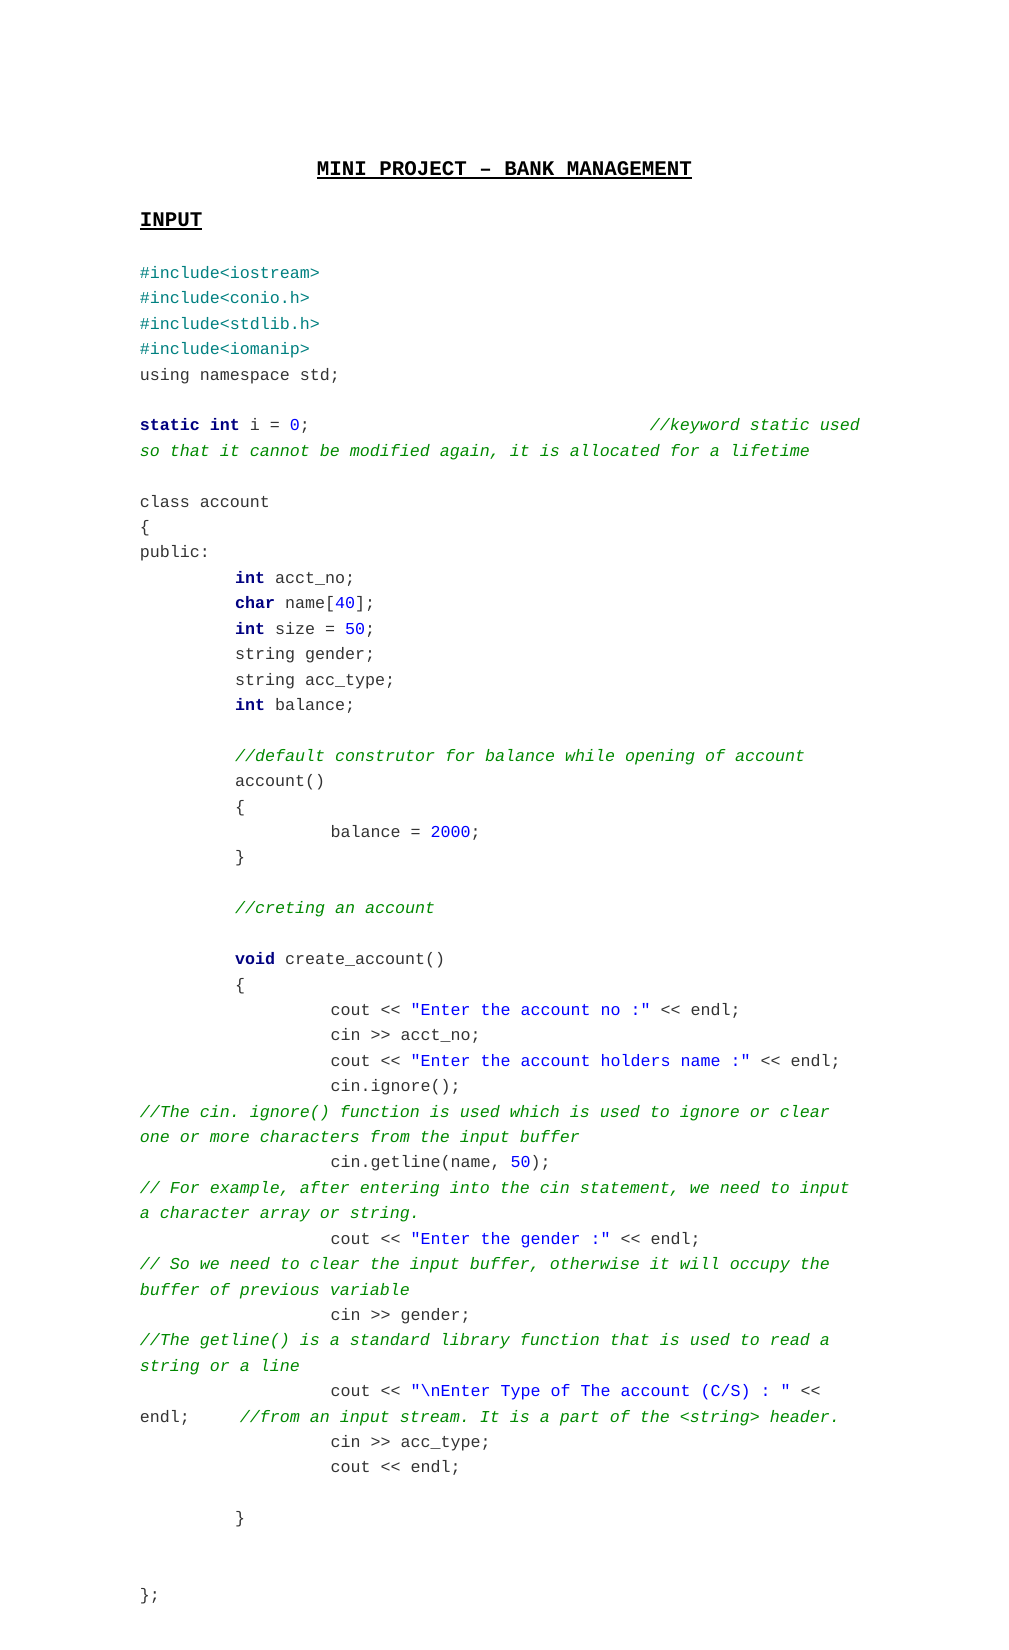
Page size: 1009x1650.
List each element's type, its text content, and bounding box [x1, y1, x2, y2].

text int size = 50; [139, 614, 869, 639]
text //default construtor for balance while opening of account [139, 741, 869, 766]
text #include<iostream> [139, 258, 869, 283]
text #include<conio.h> [139, 283, 869, 309]
text class account [139, 487, 869, 512]
text cout << "\nEnter Type of The account (C/S) : " << endl; //from an input stream. It is a part of the <string> header. [139, 1376, 869, 1427]
text MINI PROJECT – BANK MANAGEMENT [139, 156, 869, 182]
text cout << "Enter the account holders name :" << endl; [139, 1046, 869, 1071]
text } [139, 1503, 869, 1529]
text cout << "Enter the gender :" << endl; // So we need to clear the input buffer, otherwise it will occupy the buffer of previous variable [139, 1224, 869, 1300]
text { [139, 512, 869, 537]
text } [139, 842, 869, 868]
text cin >> acct_no; [139, 1020, 869, 1046]
text cin.ignore(); //The cin. ignore() function is used which is used to ignore or clear one or more characters from the input buffer [139, 1071, 869, 1147]
text }; [139, 1579, 869, 1605]
text using namespace std; [139, 359, 869, 385]
text string acc_type; [139, 664, 869, 690]
text int balance; [139, 690, 869, 715]
text public: [139, 537, 869, 563]
text INPUT [139, 207, 869, 232]
text #include<iomanip> [139, 334, 869, 359]
text string gender; [139, 639, 869, 664]
text cin >> acc_type; [139, 1427, 869, 1452]
text { [139, 969, 869, 995]
text account() [139, 766, 869, 792]
text cin.getline(name, 50); // For example, after entering into the cin statement, we need to input a character array or string. [139, 1147, 869, 1224]
text { [139, 792, 869, 817]
text static int i = 0; //keyword static used so that it cannot be modified again, it is allocated for a lifetime [139, 410, 869, 461]
text cout << "Enter the account no :" << endl; [139, 995, 869, 1020]
text #include<stdlib.h> [139, 309, 869, 334]
text void create_account() [139, 944, 869, 969]
text //creting an account [139, 893, 869, 919]
text int acct_no; [139, 563, 869, 588]
text cout << endl; [139, 1452, 869, 1478]
text char name[40]; [139, 588, 869, 614]
text cin >> gender; //The getline() is a standard library function that is used to read a string or a line [139, 1300, 869, 1376]
text balance = 2000; [139, 817, 869, 842]
